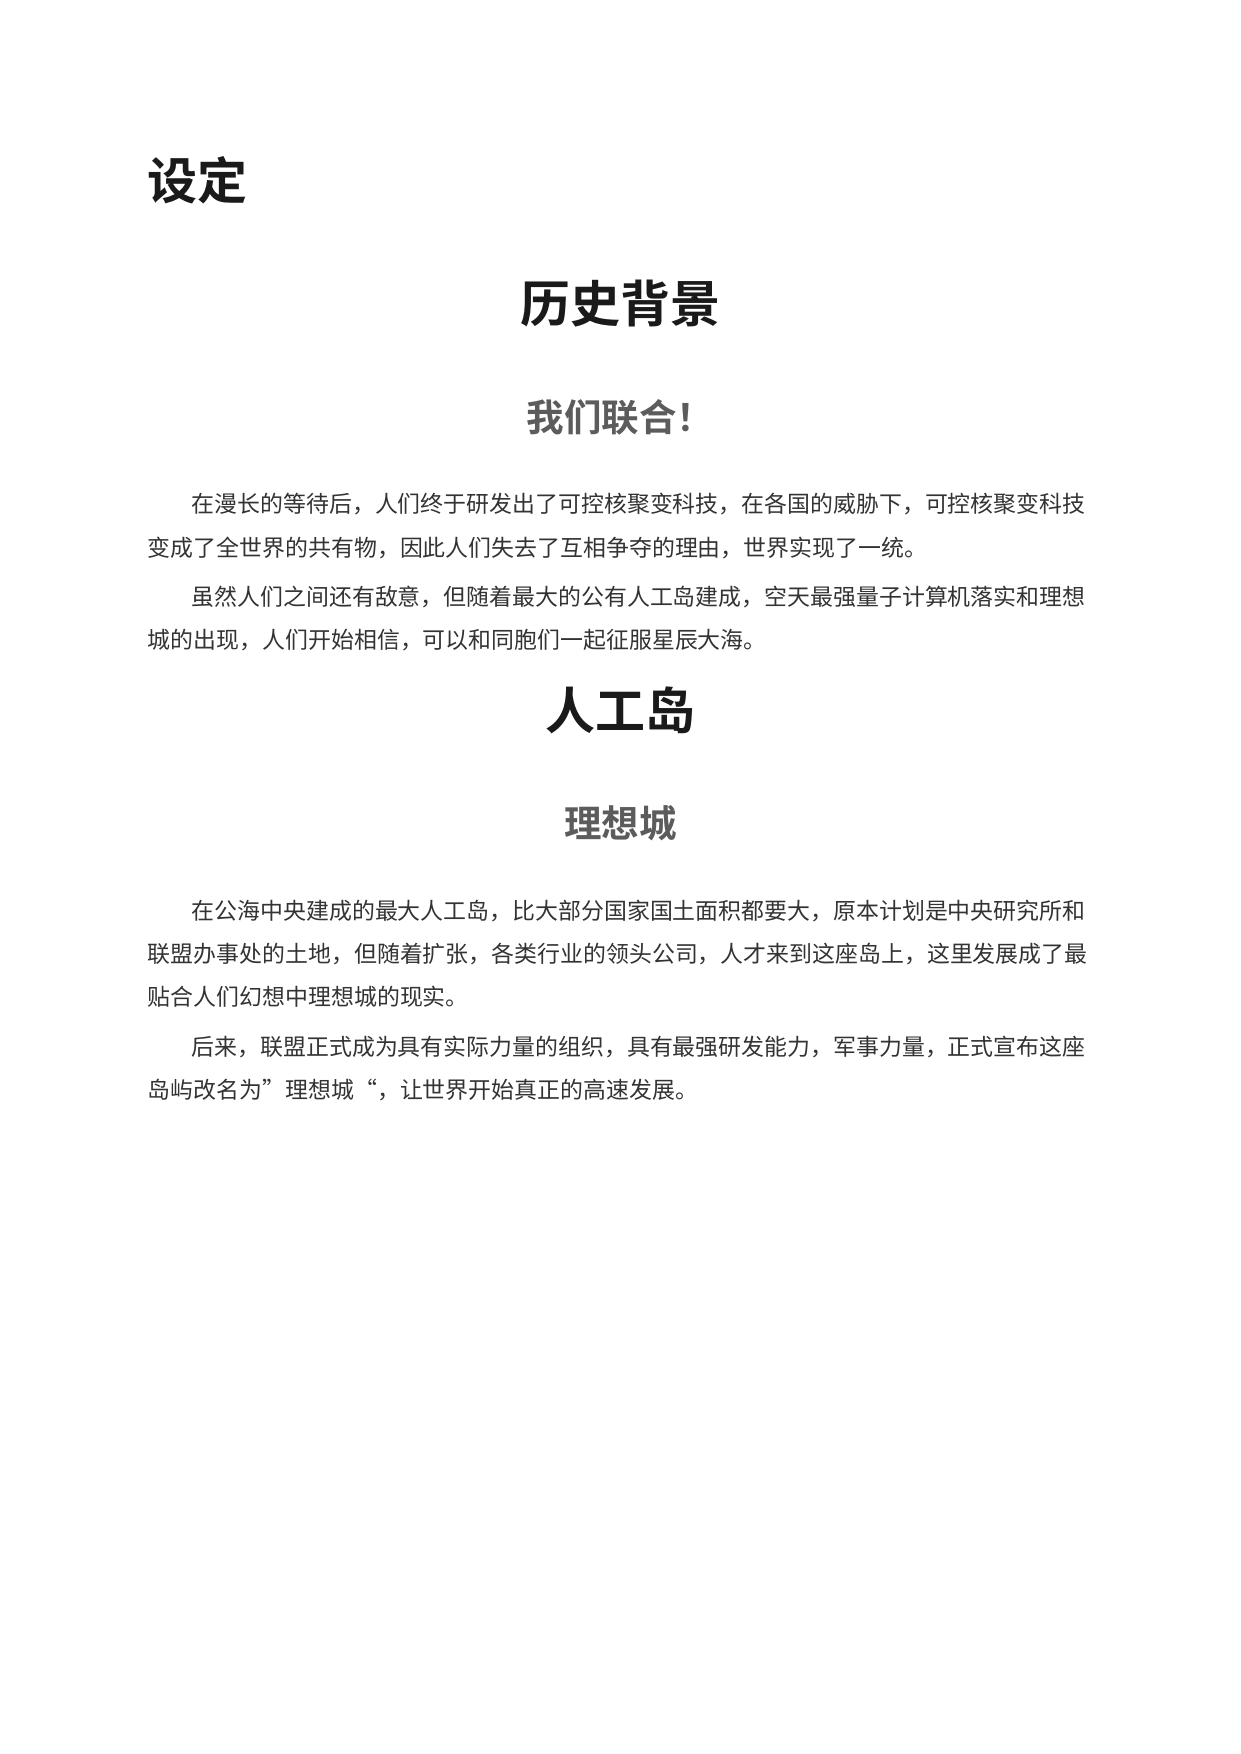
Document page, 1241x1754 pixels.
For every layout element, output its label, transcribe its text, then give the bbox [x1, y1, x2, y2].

title 人工岛 [148, 671, 1093, 744]
text 在公海中央建成的最大人工岛，比大部分国家国土面积都要大，原本计划是中央研究所和联盟办事处的土地，但随着扩张，各类行业的领头公司，人才来到这座岛上，这里发展成了最贴合人们幻想中理想城的现实。 [148, 893, 1093, 1012]
subtitle 理想城 [148, 794, 1093, 848]
subtitle 我们联合！ [148, 388, 1093, 442]
text 后来，联盟正式成为具有实际力量的组织，具有最强研发能力，军事力量，正式宣布这座岛屿改名为”理想城“，让世界开始真正的高速发展。 [148, 1028, 1093, 1105]
title 设定 [148, 142, 1093, 214]
title 历史背景 [148, 265, 1093, 337]
text 虽然人们之间还有敌意，但随着最大的公有人工岛建成，空天最强量子计算机落实和理想城的出现，人们开始相信，可以和同胞们一起征服星辰大海。 [148, 579, 1093, 655]
text 在漫长的等待后，人们终于研发出了可控核聚变科技，在各国的威胁下，可控核聚变科技变成了全世界的共有物，因此人们失去了互相争夺的理由，世界实现了一统。 [148, 486, 1093, 563]
